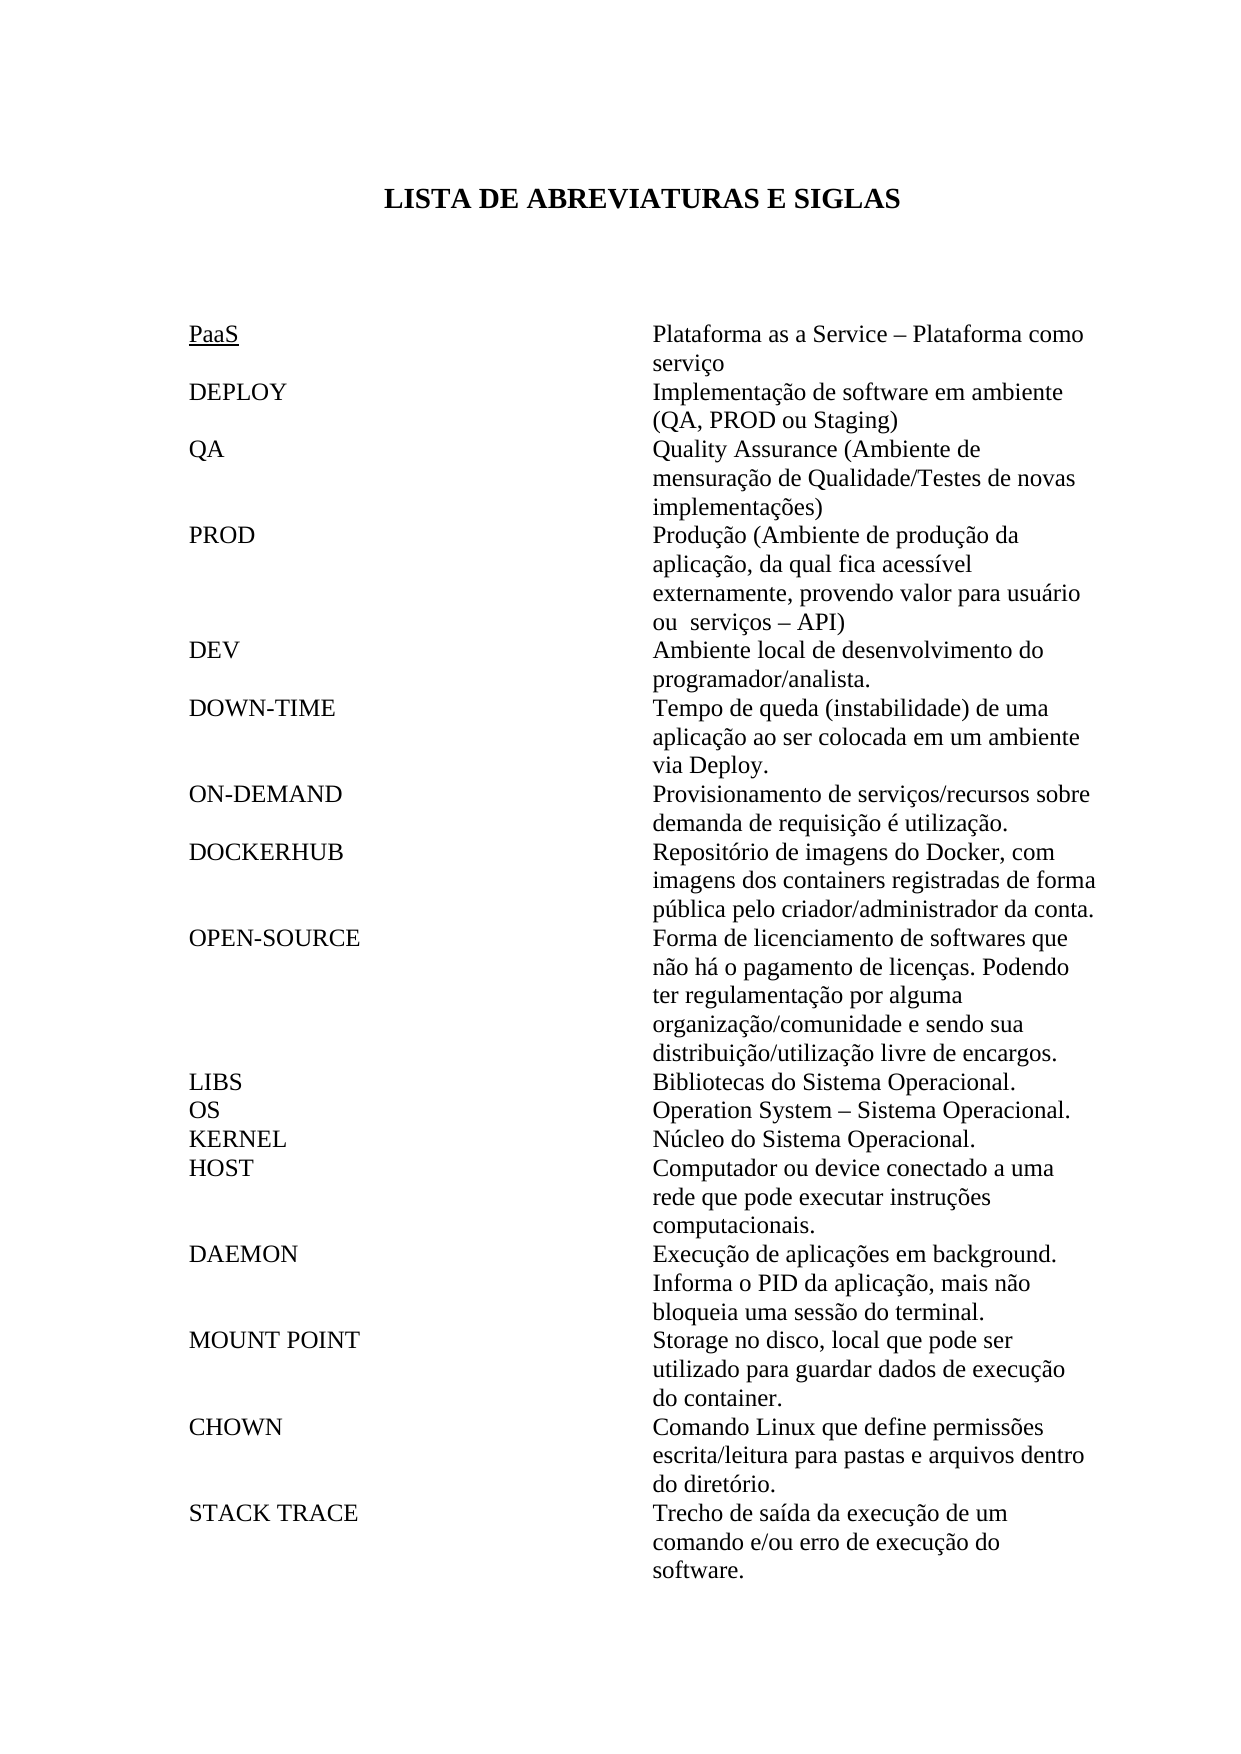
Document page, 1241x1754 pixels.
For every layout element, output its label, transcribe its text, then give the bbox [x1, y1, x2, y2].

table_cell MOUNT POINT [177, 1326, 641, 1412]
table_cell Comando Linux que define permissões escrita/leitura para pastas e arquivos dentro do diretório. [641, 1412, 1107, 1498]
table_cell CHOWN [177, 1412, 641, 1498]
table_cell Provisionamento de serviços/recursos sobre demanda de requisição é utilização. [641, 779, 1107, 837]
table_cell Núcleo do Sistema Operacional. [641, 1124, 1107, 1153]
table_cell Tempo de queda (instabilidade) de uma aplicação ao ser colocada em um ambiente via Deploy. [641, 693, 1107, 779]
table_cell Produção (Ambiente de produção da aplicação, da qual fica acessível externamente, provendo valor para usuário ou serviços – API) [641, 521, 1107, 636]
table_cell OS [177, 1096, 641, 1124]
table_cell DOCKERHUB [177, 837, 641, 923]
table_cell Repositório de imagens do Docker, com imagens dos containers registradas de forma pública pelo criador/administrador da conta. [641, 837, 1107, 923]
table_cell QA [177, 434, 641, 521]
table_cell LIBS [177, 1067, 641, 1096]
table_cell STACK TRACE [177, 1498, 641, 1584]
table_cell KERNEL [177, 1124, 641, 1153]
table_cell DEV [177, 636, 641, 693]
table_cell ON-DEMAND [177, 779, 641, 837]
text LISTA DE ABREVIATURAS E SIGLAS [177, 181, 1107, 215]
table_cell Bibliotecas do Sistema Operacional. [641, 1067, 1107, 1096]
table_cell PROD [177, 521, 641, 636]
table_cell Storage no disco, local que pode ser utilizado para guardar dados de execução do container. [641, 1326, 1107, 1412]
table_cell DEPLOY [177, 377, 641, 434]
table_cell Implementação de software em ambiente (QA, PROD ou Staging) [641, 377, 1107, 434]
table_cell Execução de aplicações em background. Informa o PID da aplicação, mais não bloqueia uma sessão do terminal. [641, 1239, 1107, 1326]
table_cell Computador ou device conectado a uma rede que pode executar instruções computacionais. [641, 1153, 1107, 1239]
table_cell Operation System – Sistema Operacional. [641, 1096, 1107, 1124]
table_header Plataforma as a Service – Plataforma como serviço [641, 319, 1107, 377]
table_header PaaS [177, 319, 641, 377]
table_cell Quality Assurance (Ambiente de mensuração de Qualidade/Testes de novas implementações) [641, 434, 1107, 521]
table_cell Ambiente local de desenvolvimento do programador/analista. [641, 636, 1107, 693]
table_cell Trecho de saída da execução de um comando e/ou erro de execução do software. [641, 1498, 1107, 1584]
table_cell DAEMON [177, 1239, 641, 1326]
table_cell OPEN-SOURCE [177, 923, 641, 1067]
table_cell Forma de licenciamento de softwares que não há o pagamento de licenças. Podendo ter regulamentação por alguma organização/comunidade e sendo sua distribuição/utilização livre de encargos. [641, 923, 1107, 1067]
table_cell HOST [177, 1153, 641, 1239]
table_cell DOWN-TIME [177, 693, 641, 779]
